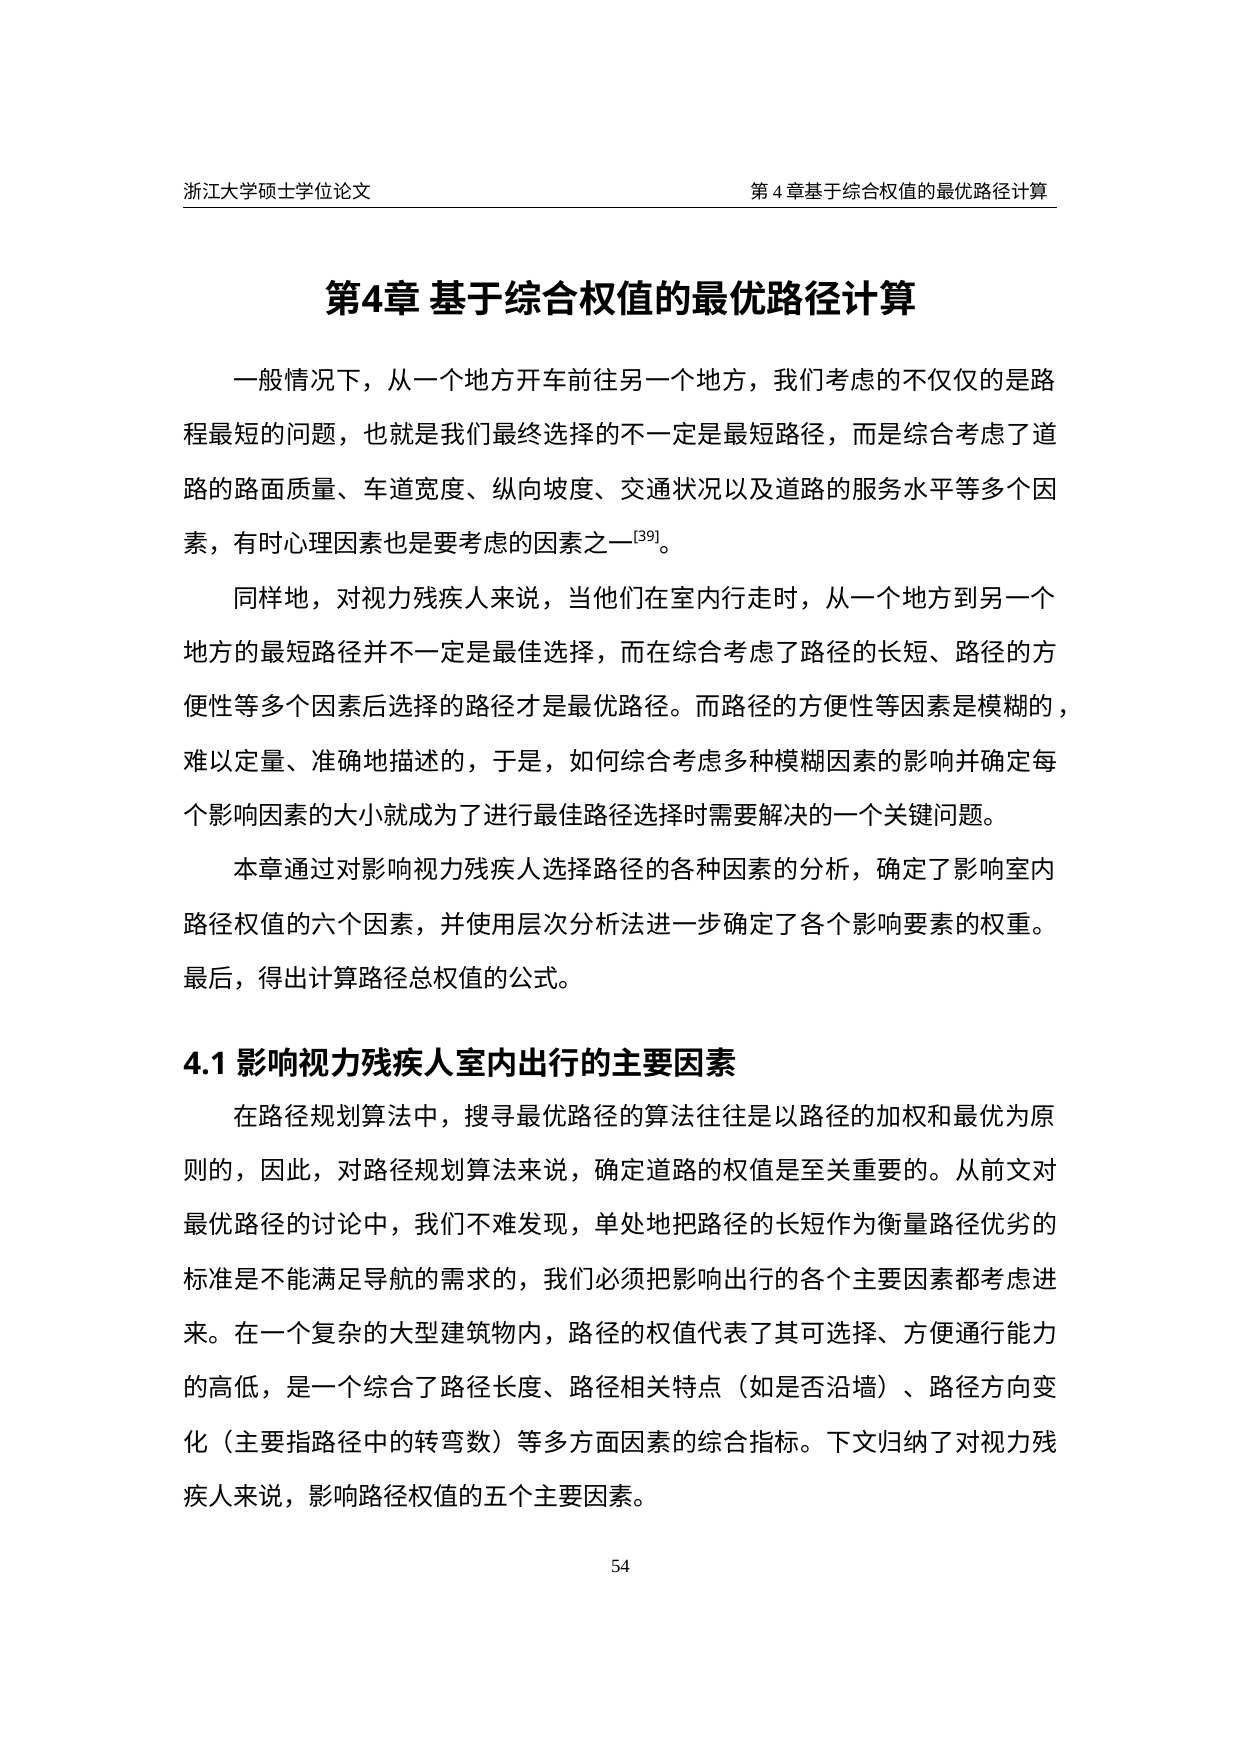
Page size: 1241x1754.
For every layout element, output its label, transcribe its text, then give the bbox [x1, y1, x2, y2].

subtitle 基于综合权值的最优路径计算 [183, 268, 1057, 323]
subtitle 影响视力残疾人室内出行的主要因素 [183, 1038, 1057, 1083]
text 本章通过对影响视力残疾人选择路径的各种因素的分析，确定了影响室内路径权值的六个因素，并使用层次分析法进一步确定了各个影响要素的权重。最后，得出计算路径总权值的公式。 [183, 850, 1057, 995]
text 在路径规划算法中，搜寻最优路径的算法往往是以路径的加权和最优为原则的，因此，对路径规划算法来说，确定道路的权值是至关重要的。从前文对最优路径的讨论中，我们不难发现，单处地把路径的长短作为衡量路径优劣的标准是不能满足导航的需求的，我们必须把影响出行的各个主要因素都考虑进来。在一个复杂的大型建筑物内，路径的权值代表了其可选择、方便通行能力的高低，是一个综合了路径长度、路径相关特点（如是否沿墙）、路径方向变化（主要指路径中的转弯数）等多方面因素的综合指标。下文归纳了对视力残疾人来说，影响路径权值的五个主要因素。 [183, 1096, 1057, 1513]
text 同样地，对视力残疾人来说，当他们在室内行走时，从一个地方到另一个地方的最短路径并不一定是最佳选择，而在综合考虑了路径的长短、路径的方便性等多个因素后选择的路径才是最优路径。而路径的方便性等因素是模糊的，难以定量、准确地描述的，于是，如何综合考虑多种模糊因素的影响并确定每个影响因素的大小就成为了进行最佳路径选择时需要解决的一个关键问题。 [183, 578, 1057, 832]
text 一般情况下，从一个地方开车前往另一个地方，我们考虑的不仅仅的是路程最短的问题，也就是我们最终选择的不一定是最短路径，而是综合考虑了道路的路面质量、车道宽度、纵向坡度、交通状况以及道路的服务水平等多个因素，有时心理因素也是要考虑的因素之一[39]。 [183, 361, 1057, 560]
